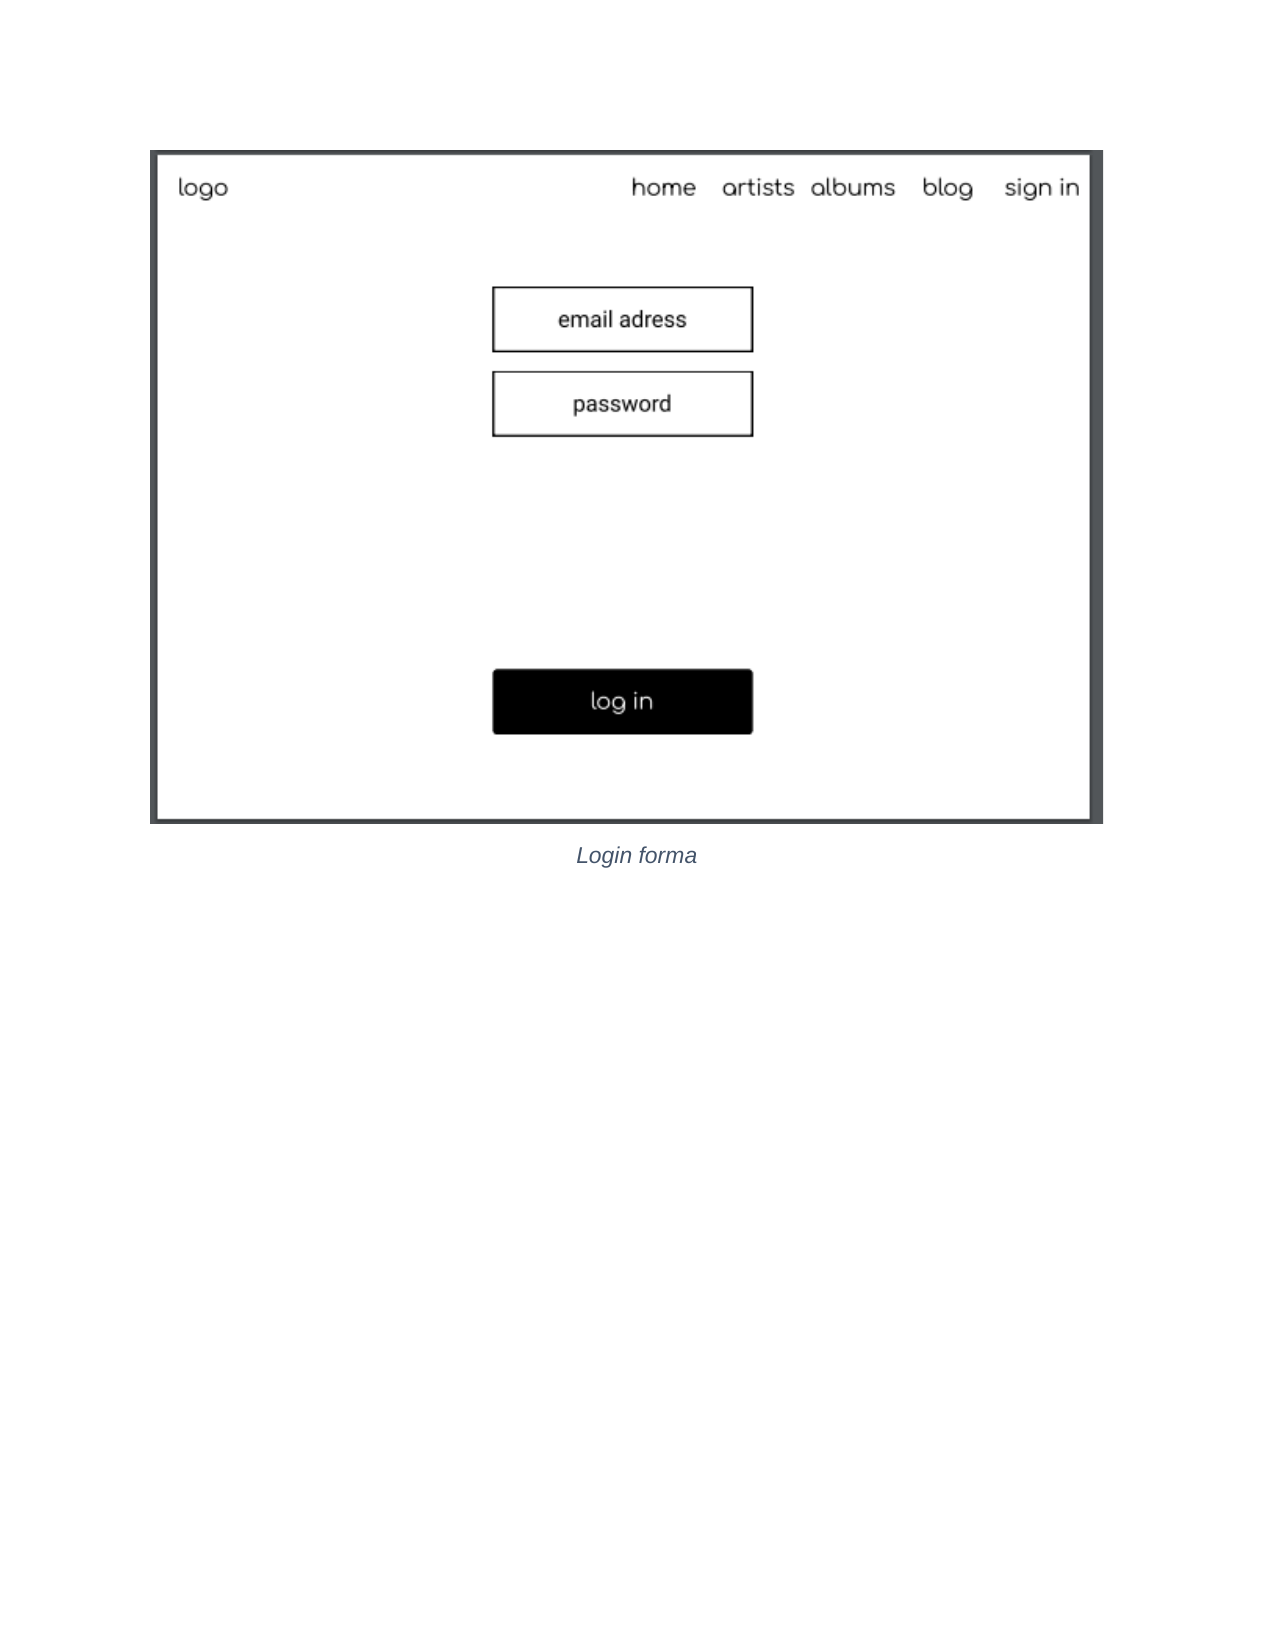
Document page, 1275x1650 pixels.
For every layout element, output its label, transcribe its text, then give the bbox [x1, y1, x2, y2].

text Login forma [150, 842, 1125, 869]
picture [150, 150, 1104, 824]
